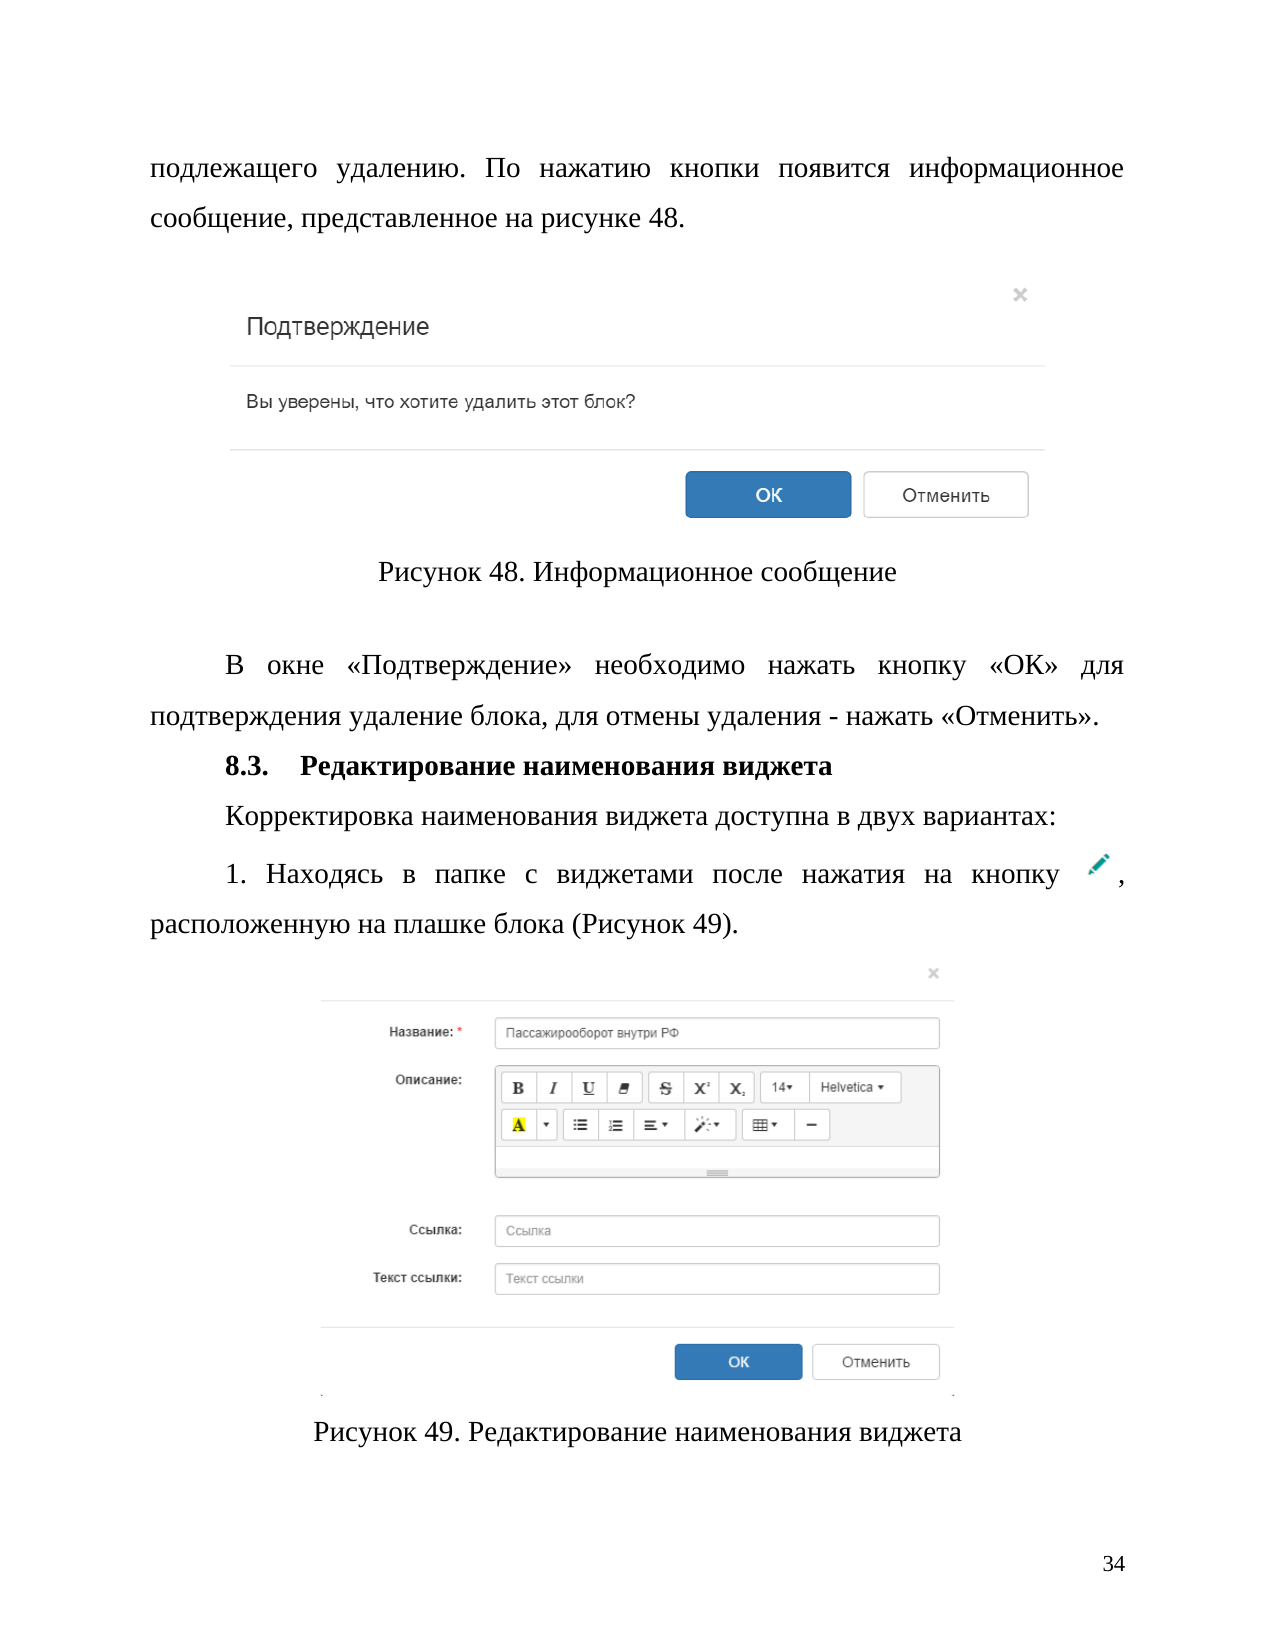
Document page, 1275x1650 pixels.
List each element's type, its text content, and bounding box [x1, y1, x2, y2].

picture [230, 263, 1045, 528]
text Рисунок 49. Редактирование наименования виджета [150, 1414, 1125, 1448]
picture [1079, 848, 1118, 883]
text Рисунок 48. Информационное сообщение [150, 554, 1125, 588]
text Редактирование наименования виджета [225, 748, 1125, 782]
text 1. Находясь в папке с виджетами после нажатия на кнопку , расположенную на плашке блока (Рисунок 49). [150, 849, 1125, 939]
picture [320, 956, 955, 1396]
text В окне «Подтверждение» необходимо нажать кнопку «ОК» для подтверждения удаление блока, для отмены удаления - нажать «Отменить». [150, 647, 1125, 731]
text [150, 150, 1125, 234]
text Корректировка наименования виджета доступна в двух вариантах: [150, 798, 1125, 832]
